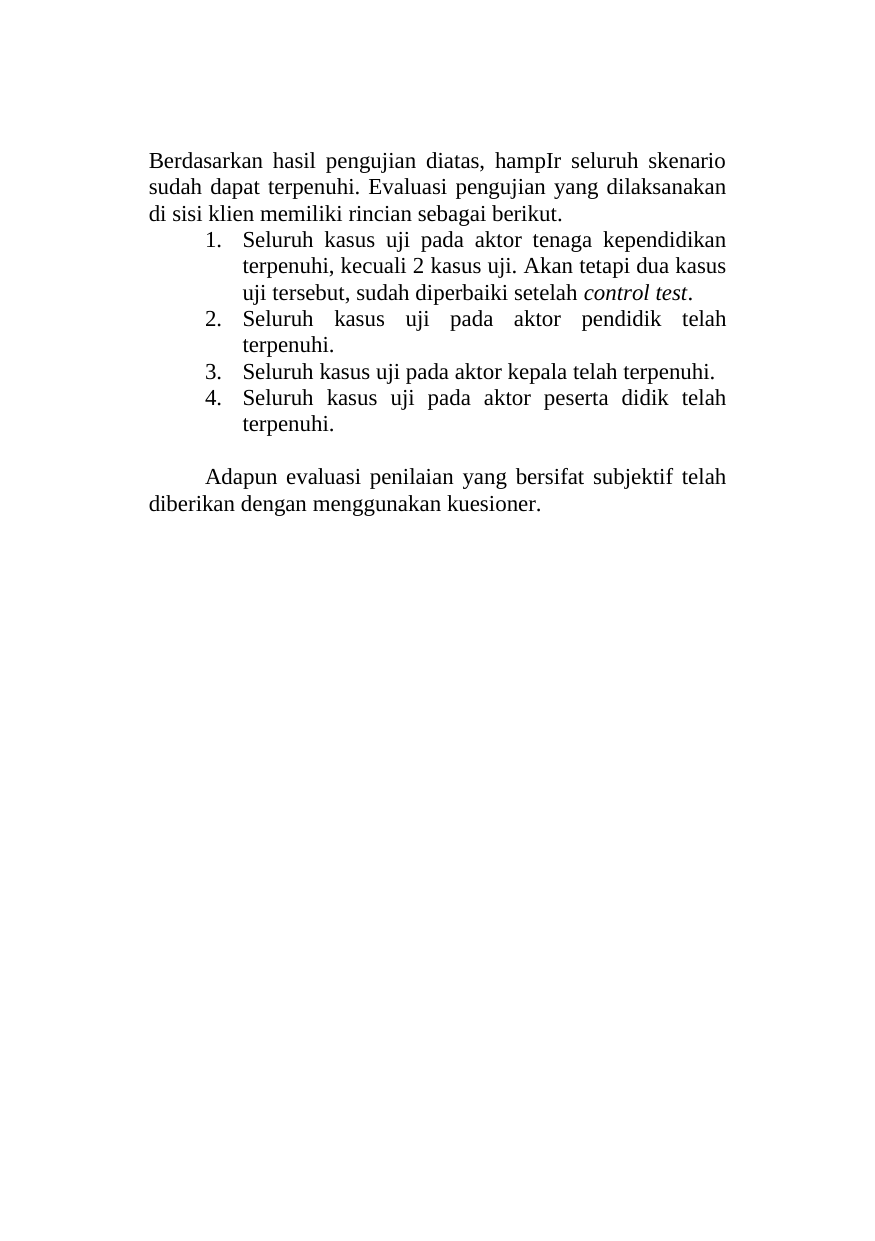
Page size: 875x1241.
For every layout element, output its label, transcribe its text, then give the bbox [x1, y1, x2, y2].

text Berdasarkan hasil pengujian diatas, hampIr seluruh skenario sudah dapat terpenuhi. Evaluasi pengujian yang dilaksanakan di sisi klien memiliki rincian sebagai berikut. [148, 147, 727, 226]
list Seluruh kasus uji pada aktor pendidik telah terpenuhi. [205, 305, 727, 358]
list Seluruh kasus uji pada aktor peserta didik telah terpenuhi. [205, 384, 727, 437]
list Seluruh kasus uji pada aktor kepala telah terpenuhi. [205, 358, 727, 384]
list Seluruh kasus uji pada aktor tenaga kependidikan terpenuhi, kecuali 2 kasus uji. Akan tetapi dua kasus uji tersebut, sudah diperbaiki setelah control test. [205, 226, 727, 305]
text Adapun evaluasi penilaian yang bersifat subjektif telah diberikan dengan menggunakan kuesioner. [148, 463, 727, 516]
